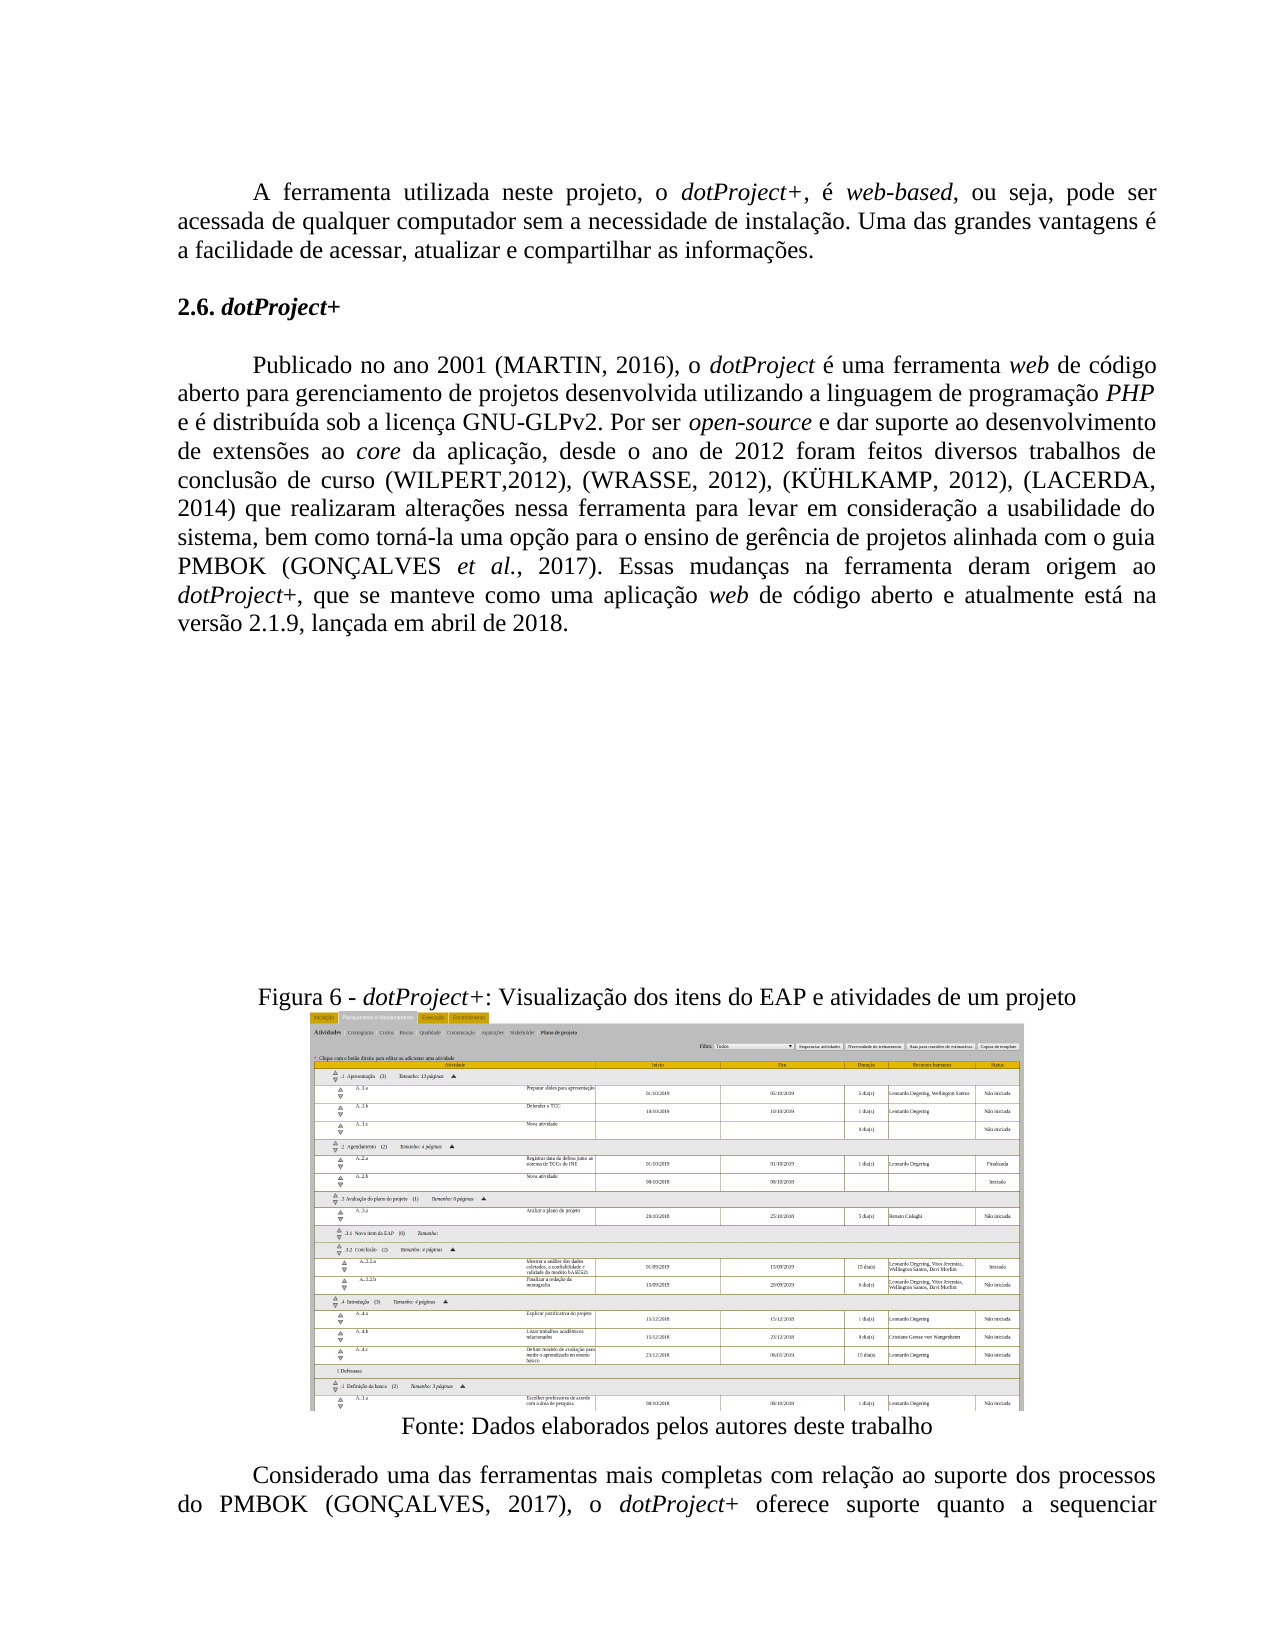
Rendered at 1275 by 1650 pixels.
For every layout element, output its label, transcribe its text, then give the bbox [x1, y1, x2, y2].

text Publicado no ano 2001 (MARTIN, 2016), o dotProject é uma ferramenta web de código aberto para gerenciamento de projetos desenvolvida utilizando a linguagem de programação PHP e é distribuída sob a licença GNU-GLPv2. Por ser open-source e dar suporte ao desenvolvimento de extensões ao core da aplicação, desde o ano de 2012 foram feitos diversos trabalhos de conclusão de curso (WILPERT,2012), (WRASSE, 2012), (KÜHLKAMP, 2012), (LACERDA, 2014) que realizaram alterações nessa ferramenta para levar em consideração a usabilidade do sistema, bem como torná-la uma opção para o ensino de gerência de projetos alinhada com o guia PMBOK (GONÇALVES et al., 2017). Essas mudanças na ferramenta deram origem ao dotProject+, que se manteve como uma aplicação web de código aberto e atualmente está na versão 2.1.9, lançada em abril de 2018. [177, 350, 1157, 637]
text A ferramenta utilizada neste projeto, o dotProject+, é web-based, ou seja, pode ser acessada de qualquer computador sem a necessidade de instalação. Uma das grandes vantagens é a facilidade de acessar, atualizar e compartilhar as informações. [177, 177, 1157, 263]
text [177, 1461, 1157, 1518]
text Fonte: Dados elaborados pelos autores deste trabalho [177, 1411, 1157, 1440]
text 2.6. dotProject+ [177, 292, 1157, 321]
picture [308, 1011, 1026, 1411]
text Figura 6 - dotProject+: Visualização dos itens do EAP e atividades de um projeto [177, 982, 1157, 1011]
